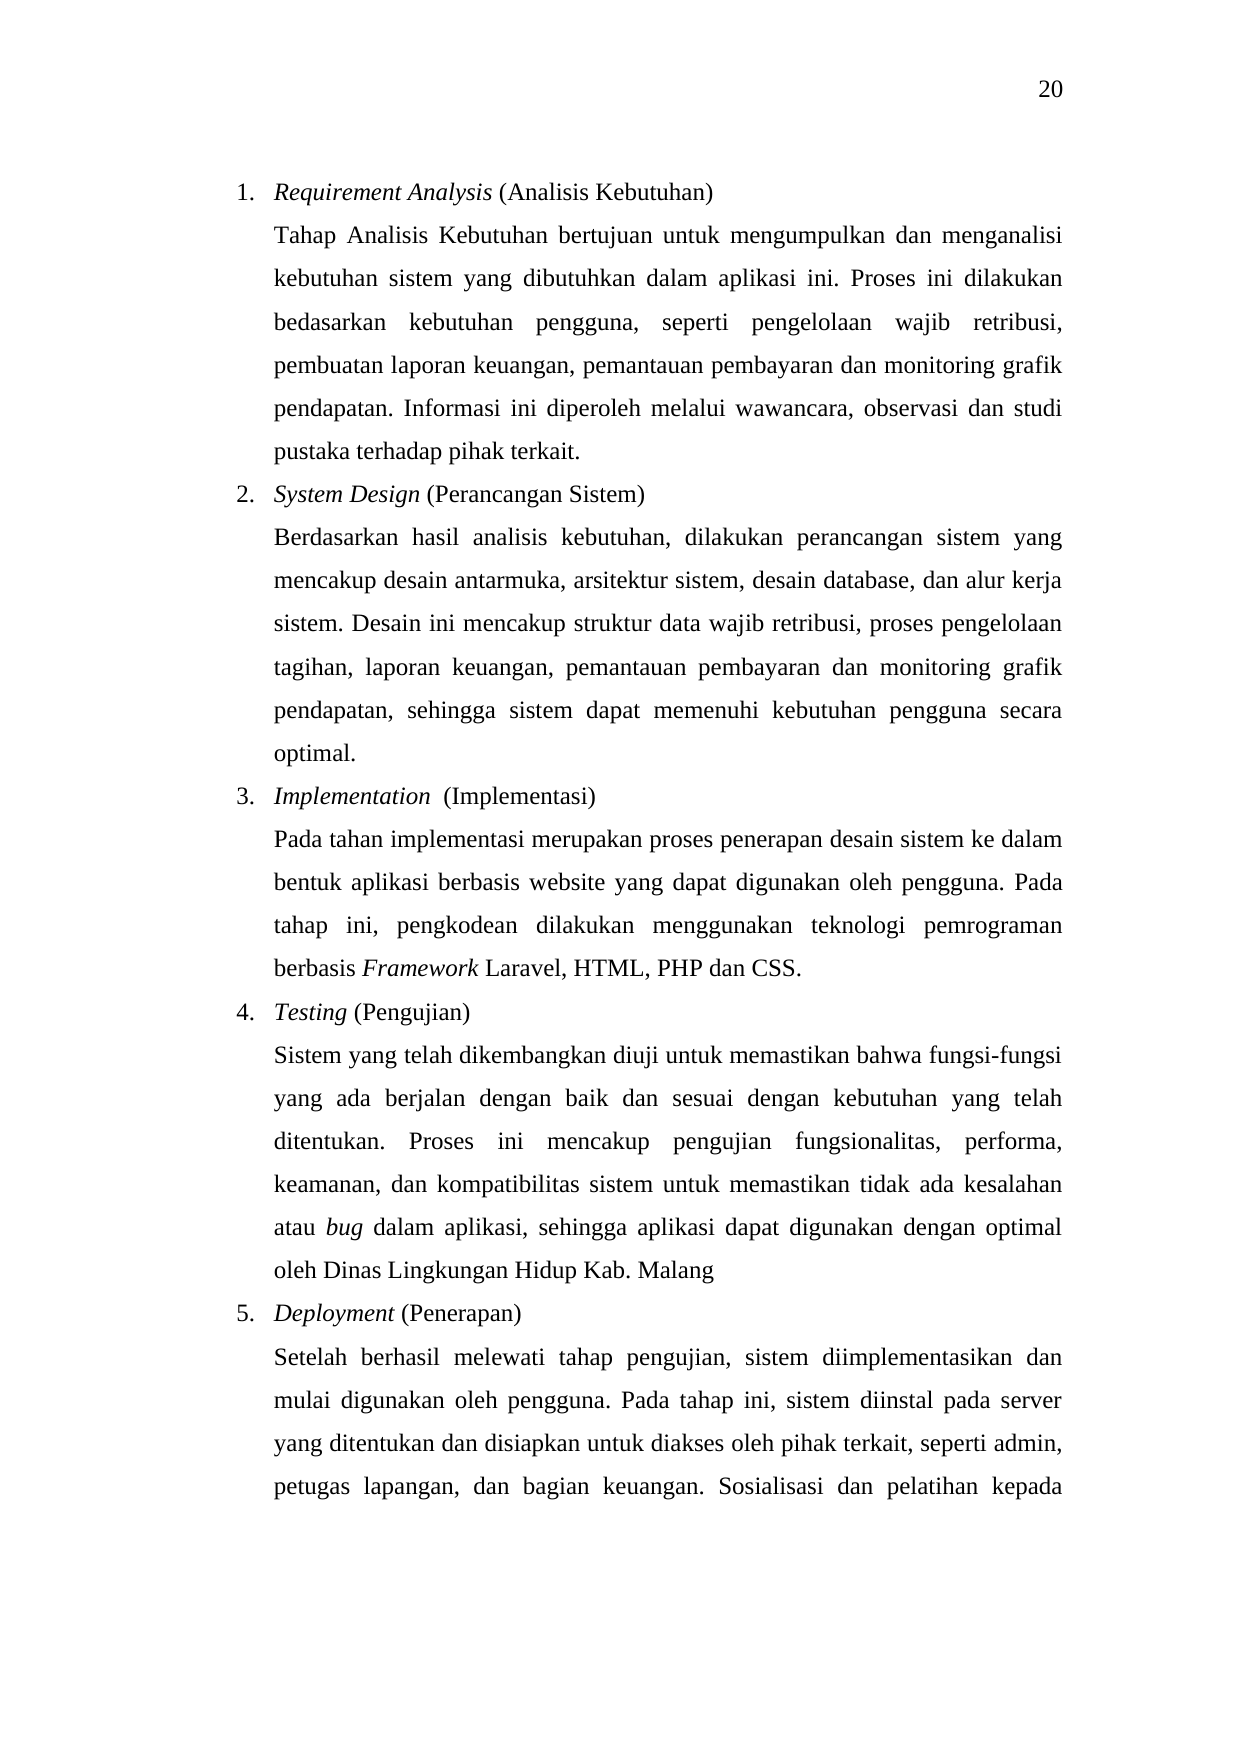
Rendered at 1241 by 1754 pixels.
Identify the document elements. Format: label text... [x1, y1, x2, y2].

list Testing (Pengujian) [236, 997, 1063, 1025]
list Berdasarkan hasil analisis kebutuhan, dilakukan perancangan sistem yang mencakup desain antarmuka, arsitektur sistem, desain database, dan alur kerja sistem. Desain ini mencakup struktur data wajib retribusi, proses pengelolaan tagihan, laporan keuangan, pemantauan pembayaran dan monitoring grafik pendapatan, sehingga sistem dapat memenuhi kebutuhan pengguna secara optimal. [274, 522, 1063, 767]
list Tahap Analisis Kebutuhan bertujuan untuk mengumpulkan dan menganalisi kebutuhan sistem yang dibutuhkan dalam aplikasi ini. Proses ini dilakukan bedasarkan kebutuhan pengguna, seperti pengelolaan wajib retribusi, pembuatan laporan keuangan, pemantauan pembayaran dan monitoring grafik pendapatan. Informasi ini diperoleh melalui wawancara, observasi dan studi pustaka terhadap pihak terkait. [274, 220, 1063, 465]
list Requirement Analysis (Analisis Kebutuhan) [236, 177, 1063, 206]
list Pada tahan implementasi merupakan proses penerapan desain sistem ke dalam bentuk aplikasi berbasis website yang dapat digunakan oleh pengguna. Pada tahap ini, pengkodean dilakukan menggunakan teknologi pemrograman berbasis Framework Laravel, HTML, PHP dan CSS. [274, 824, 1063, 982]
list Implementation (Implementasi) [236, 781, 1063, 810]
list Sistem yang telah dikembangkan diuji untuk memastikan bahwa fungsi-fungsi yang ada berjalan dengan baik dan sesuai dengan kebutuhan yang telah ditentukan. Proses ini mencakup pengujian fungsionalitas, performa, keamanan, dan kompatibilitas sistem untuk memastikan tidak ada kesalahan atau bug dalam aplikasi, sehingga aplikasi dapat digunakan dengan optimal oleh Dinas Lingkungan Hidup Kab. Malang [274, 1040, 1063, 1284]
list System Design (Perancangan Sistem) [236, 479, 1063, 508]
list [274, 1342, 1063, 1500]
list Deployment (Penerapan) [236, 1298, 1063, 1327]
